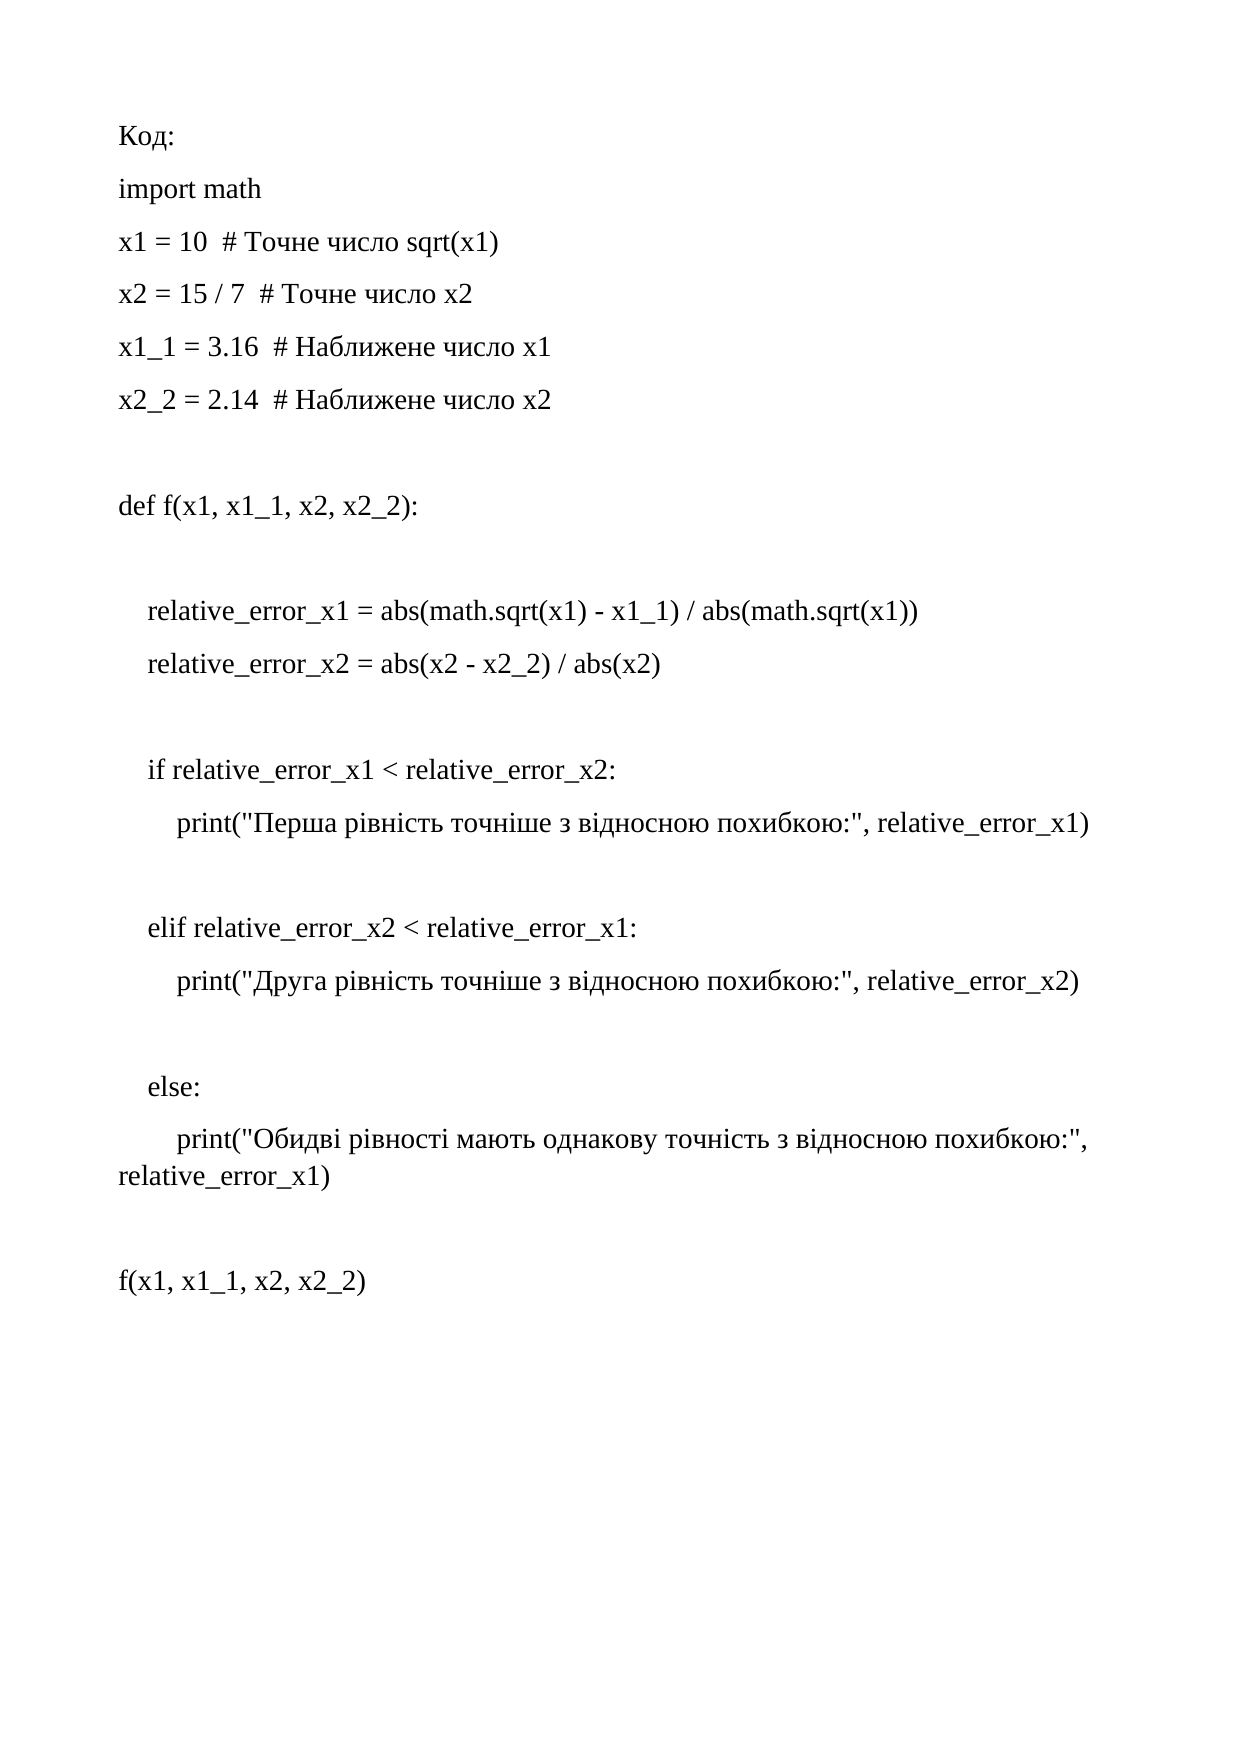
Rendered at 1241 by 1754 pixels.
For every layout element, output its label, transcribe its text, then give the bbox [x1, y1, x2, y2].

text relative_error_x2 = abs(x2 - x2_2) / abs(x2) [118, 646, 1152, 680]
text def f(x1, x1_1, x2, x2_2): [118, 488, 1152, 521]
text print("Друга рівність точніше з відносною похибкою:", relative_error_x2) [118, 963, 1152, 997]
text if relative_error_x1 < relative_error_x2: [118, 752, 1152, 785]
text print("Обидві рівності мають однакову точність з відносною похибкою:", relative_error_x1) [118, 1122, 1152, 1191]
text x1 = 10 # Точне число sqrt(x1) [118, 224, 1152, 257]
text else: [118, 1069, 1152, 1102]
text elif relative_error_x2 < relative_error_x1: [118, 910, 1152, 944]
text relative_error_x1 = abs(math.sqrt(x1) - x1_1) / abs(math.sqrt(x1)) [118, 593, 1152, 627]
text x2 = 15 / 7 # Точне число x2 [118, 277, 1152, 310]
text import math [118, 171, 1152, 204]
text Код: [118, 118, 1152, 152]
text print("Перша рівність точніше з відносною похибкою:", relative_error_x1) [118, 805, 1152, 838]
text x2_2 = 2.14 # Наближене число x2 [118, 382, 1152, 416]
text f(x1, x1_1, x2, x2_2) [118, 1263, 1152, 1297]
text x1_1 = 3.16 # Наближене число x1 [118, 329, 1152, 363]
